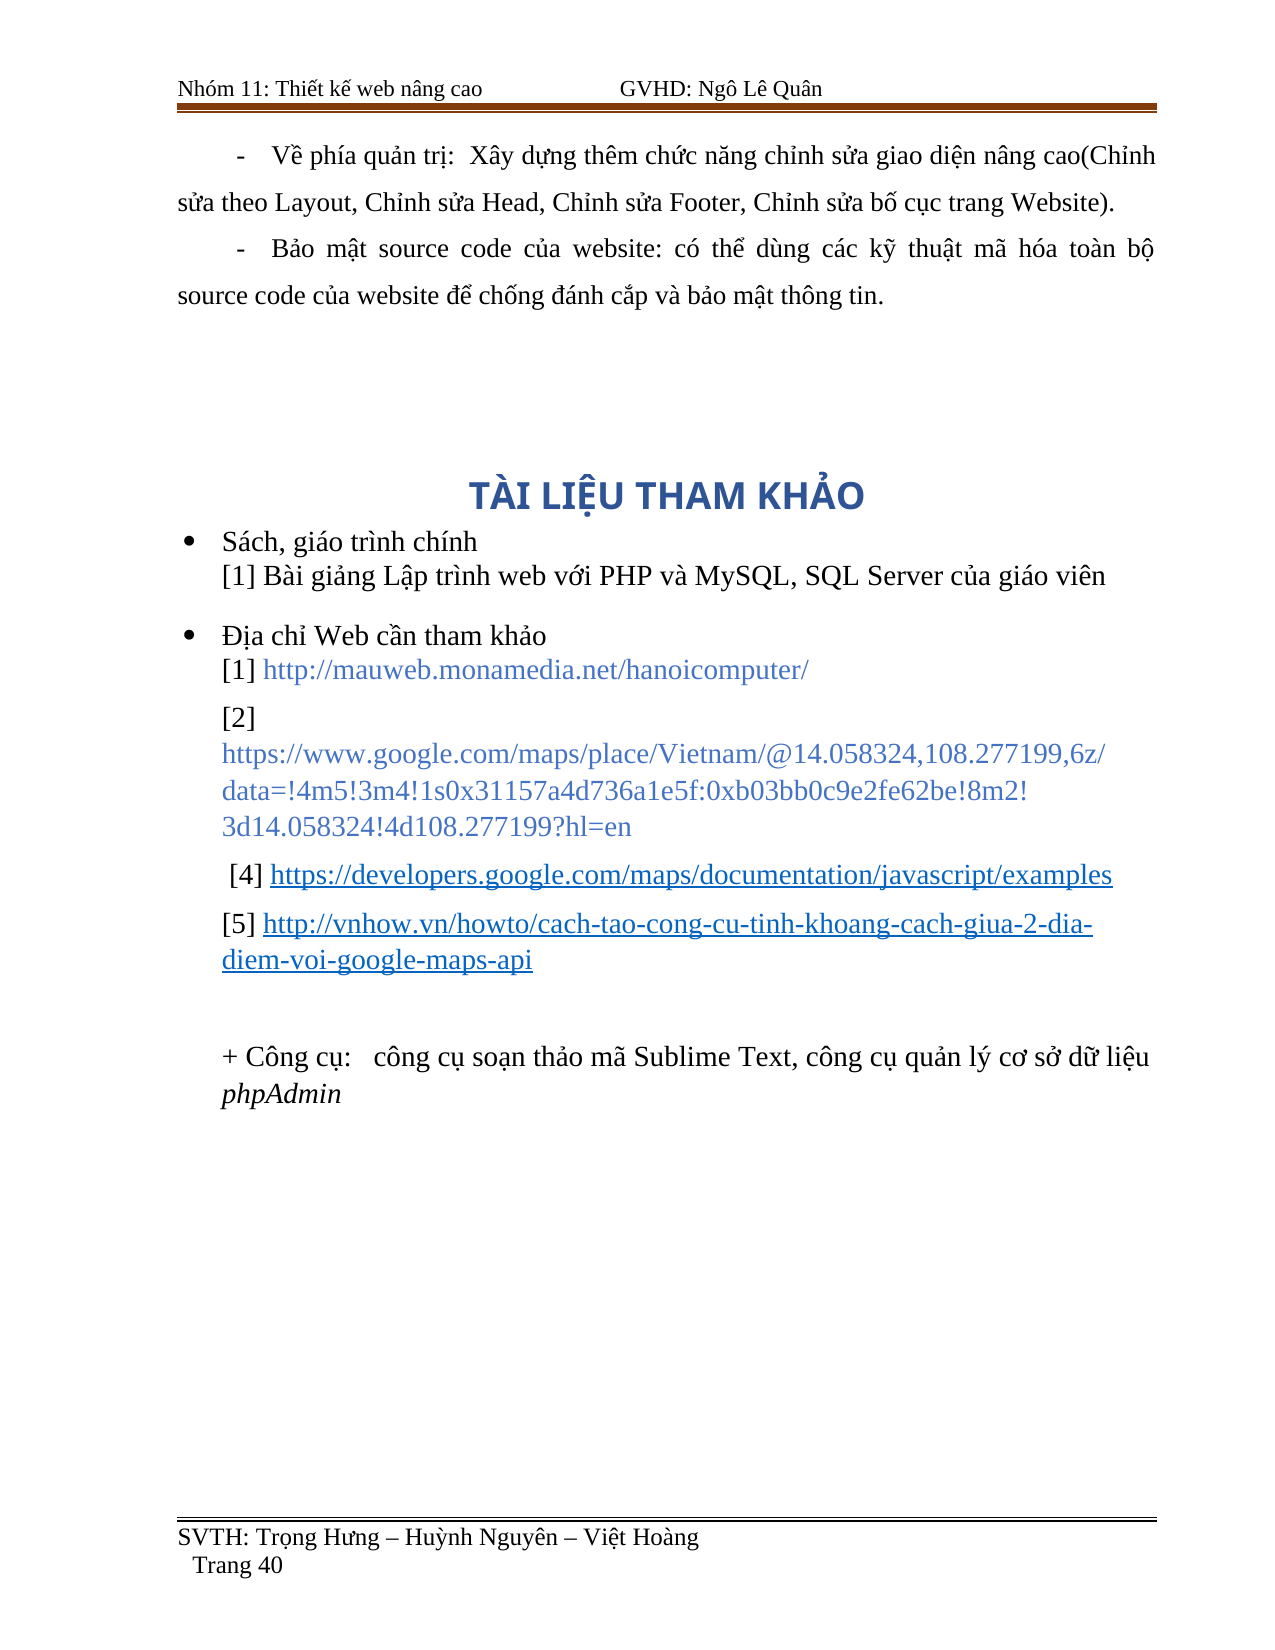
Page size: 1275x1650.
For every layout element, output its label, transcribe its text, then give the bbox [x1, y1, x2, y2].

text [4] https://developers.google.com/maps/documentation/javascript/examples [222, 857, 1157, 891]
text [2] https://www.google.com/maps/place/Vietnam/@14.058324,108.277199,6z/data=!4m5!3m4!1s0x31157a4d736a1e5f:0xb03bb0c9e2fe62be!8m2!3d14.058324!4d108.277199?hl=en [222, 700, 1157, 842]
subtitle TÀI LIỆU THAM KHẢO [177, 469, 1157, 521]
text [5] http://vnhow.vn/howto/cach-tao-cong-cu-tinh-khoang-cach-giua-2-dia-diem-voi-google-maps-api [222, 906, 1157, 976]
text + Công cụ: công cụ soạn thảo mã Sublime Text, công cụ quản lý cơ sở dữ liệu phpAdmin [222, 1039, 1157, 1109]
text Về phía quản trị: Xây dựng thêm chức năng chỉnh sửa giao diện nâng cao(Chỉnh sửa theo Layout, Chỉnh sửa Head, Chỉnh sửa Footer, Chỉnh sửa bố cục trang Website). [177, 139, 1157, 217]
list Địa chỉ Web cần tham khảo [184, 618, 1157, 652]
text Bảo mật source code của website: có thể dùng các kỹ thuật mã hóa toàn bộ source code của website để chống đánh cắp và bảo mật thông tin. [177, 232, 1157, 310]
text [1] http://mauweb.monamedia.net/hanoicomputer/ [222, 652, 1157, 685]
list Sách, giáo trình chính [1] Bài giảng Lập trình web với PHP và MySQL, SQL Server của giáo viên [184, 524, 1157, 618]
